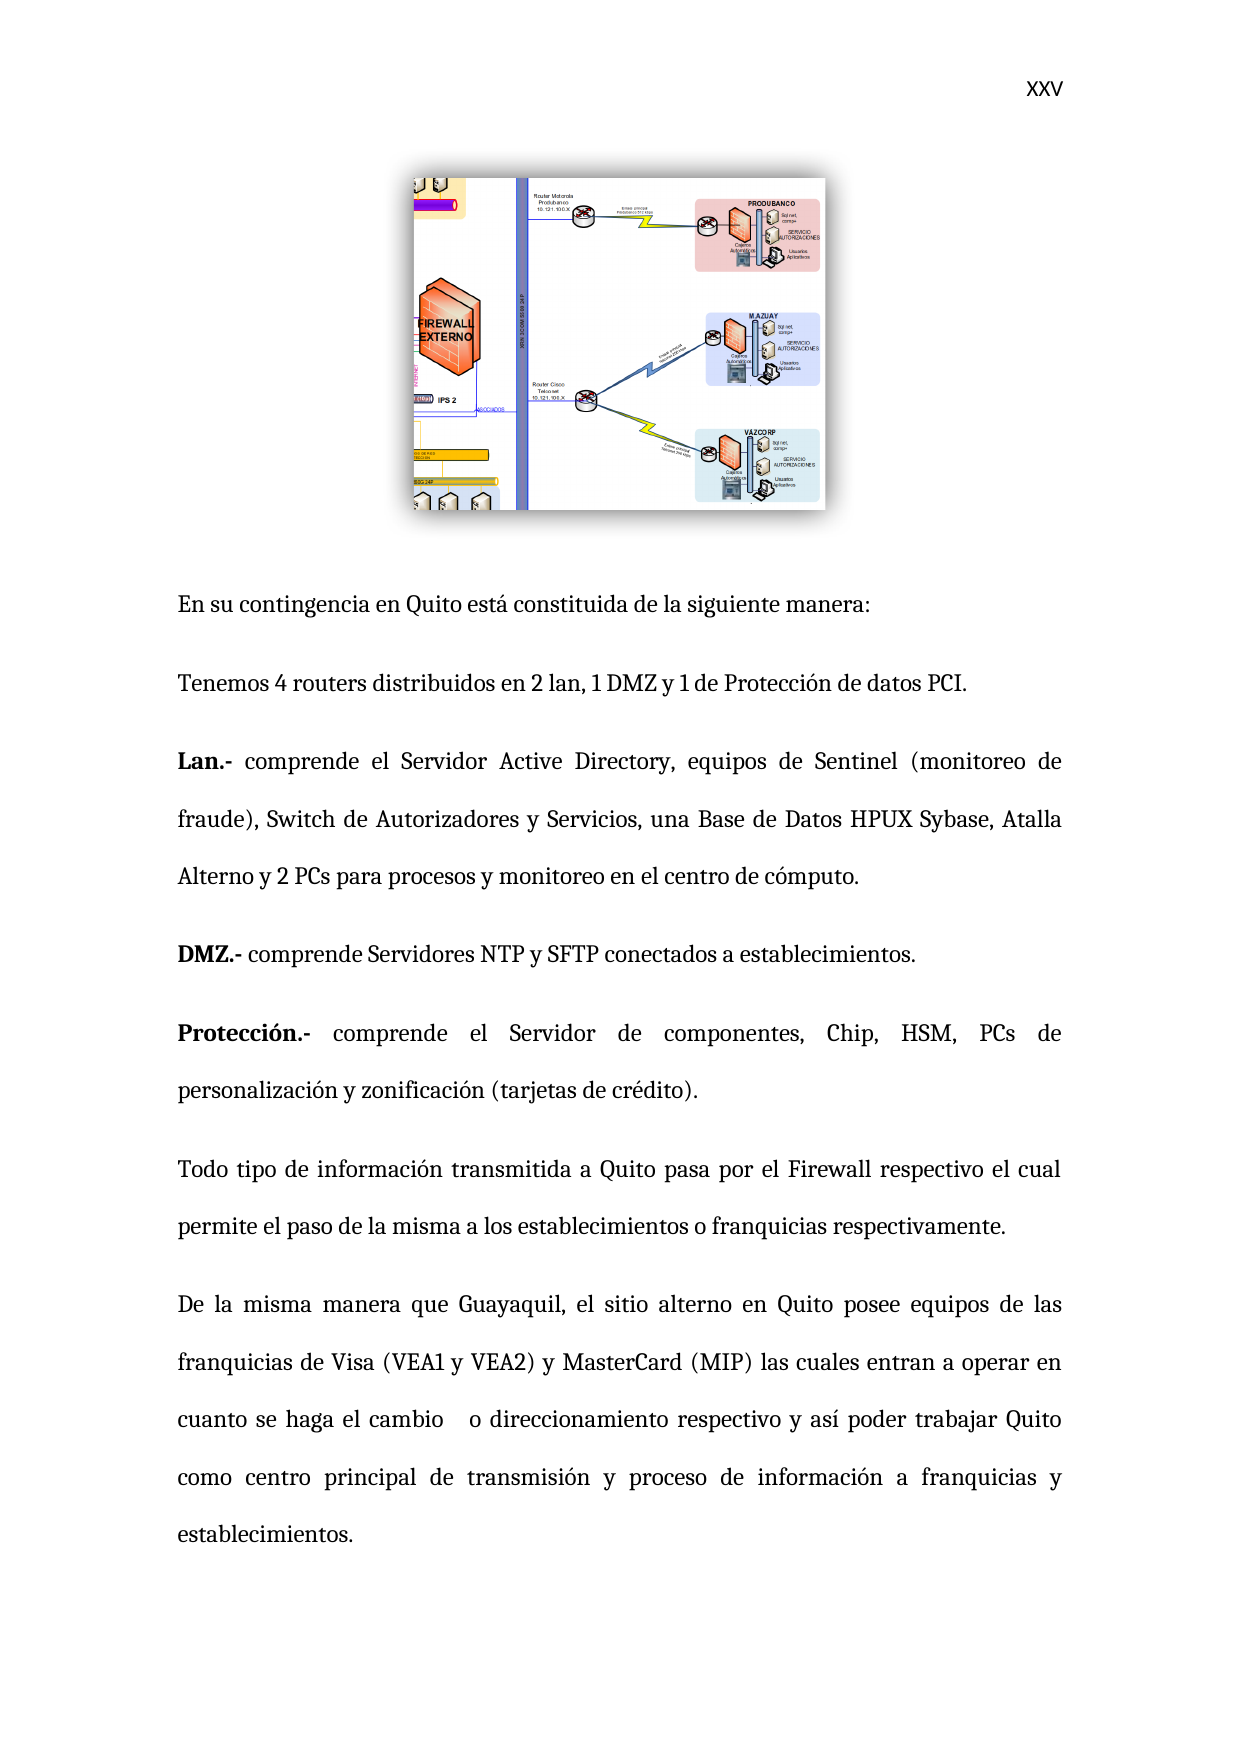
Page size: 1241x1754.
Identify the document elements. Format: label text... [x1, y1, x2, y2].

text Lan.- comprende el Servidor Active Directory, equipos de Sentinel (monitoreo de fraude), Switch de Autorizadores y Servicios, una Base de Datos HPUX Sybase, Atalla Alterno y 2 PCs para procesos y monitoreo en el centro de cómputo. [177, 747, 1063, 891]
text De la misma manera que Guayaquil, el sitio alterno en Quito posee equipos de las franquicias de Visa (VEA1 y VEA2) y MasterCard (MIP) las cuales entran a operar en cuanto se haga el cambio o direccionamiento respectivo y así poder trabajar Quito como centro principal de transmisión y proceso de información a franquicias y establecimientos. [177, 1290, 1063, 1549]
text Tenemos 4 routers distribuidos en 2 lan, 1 DMZ y 1 de Protección de datos PCI. [177, 669, 1063, 697]
text Protección.- comprende el Servidor de componentes, Chip, HSM, PCs de personalización y zonificación (tarjetas de crédito). [177, 1019, 1063, 1105]
text Todo tipo de información transmitida a Quito pasa por el Firewall respectivo el cual permite el paso de la misma a los establecimientos o franquicias respectivamente. [177, 1154, 1063, 1241]
text DMZ.- comprende Servidores NTP y SFTP conectados a establecimientos. [177, 940, 1063, 969]
text En su contingencia en Quito está constituida de la siguiente manera: [177, 590, 1063, 619]
picture [413, 178, 826, 510]
